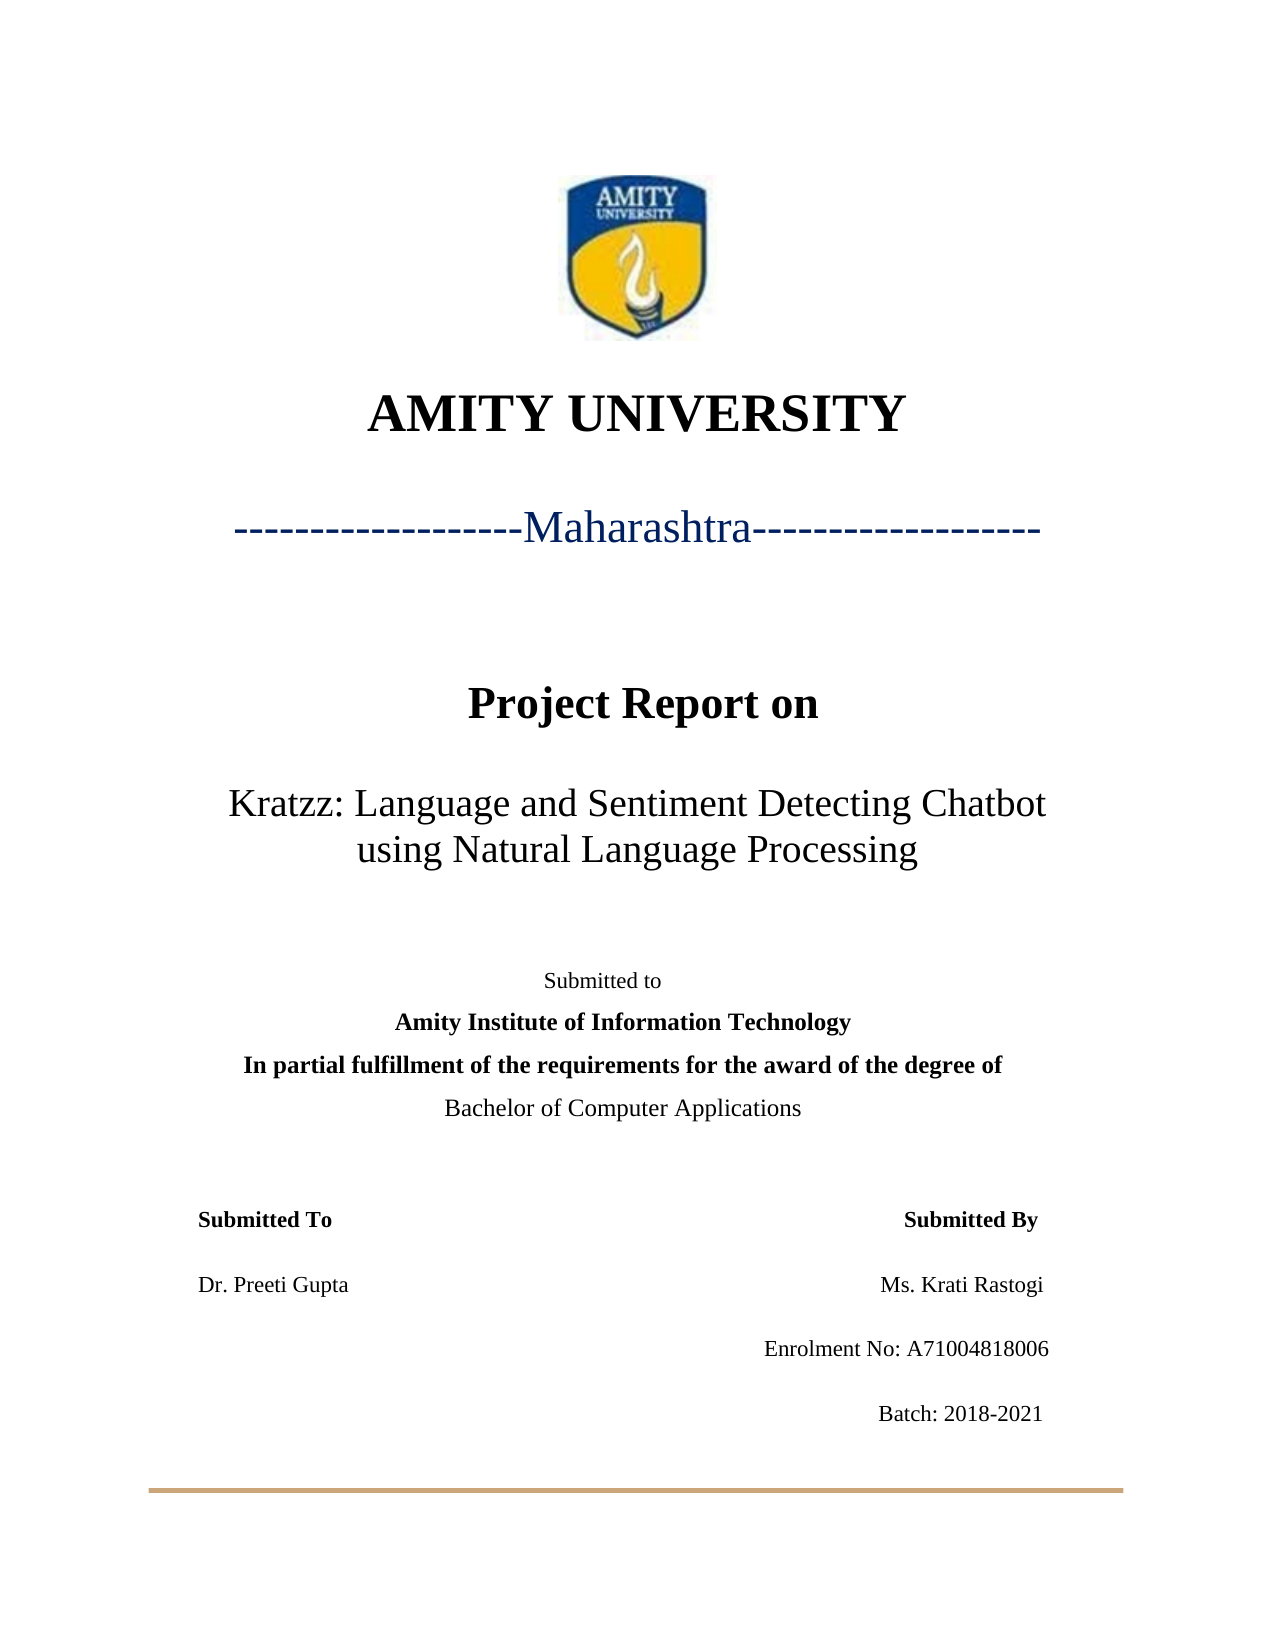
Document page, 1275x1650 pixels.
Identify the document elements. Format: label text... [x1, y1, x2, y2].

picture [148, 1488, 1124, 1493]
subtitle Kratzz: Language and Sentiment Detecting Chatbot [150, 779, 1125, 825]
text Batch: 2018-2021 [198, 1400, 1125, 1426]
text Submitted To Submitted By [198, 1206, 1125, 1233]
text Dr. Preeti Gupta Ms. Krati Rastogi [198, 1271, 1125, 1297]
text In partial fulfillment of the requirements for the award of the degree of [150, 1050, 1096, 1079]
text -------------------Maharashtra------------------- [150, 500, 1125, 552]
text Project Report on [150, 675, 1125, 728]
picture [557, 175, 718, 341]
subtitle using Natural Language Processing [150, 825, 1125, 871]
text Bachelor of Computer Applications [150, 1093, 1096, 1122]
text AMITY UNIVERSITY [150, 381, 1125, 443]
text Amity Institute of Information Technology [150, 1007, 1096, 1036]
text Enrolment No: A71004818006 [198, 1335, 1125, 1362]
text Submitted to [544, 967, 1096, 994]
